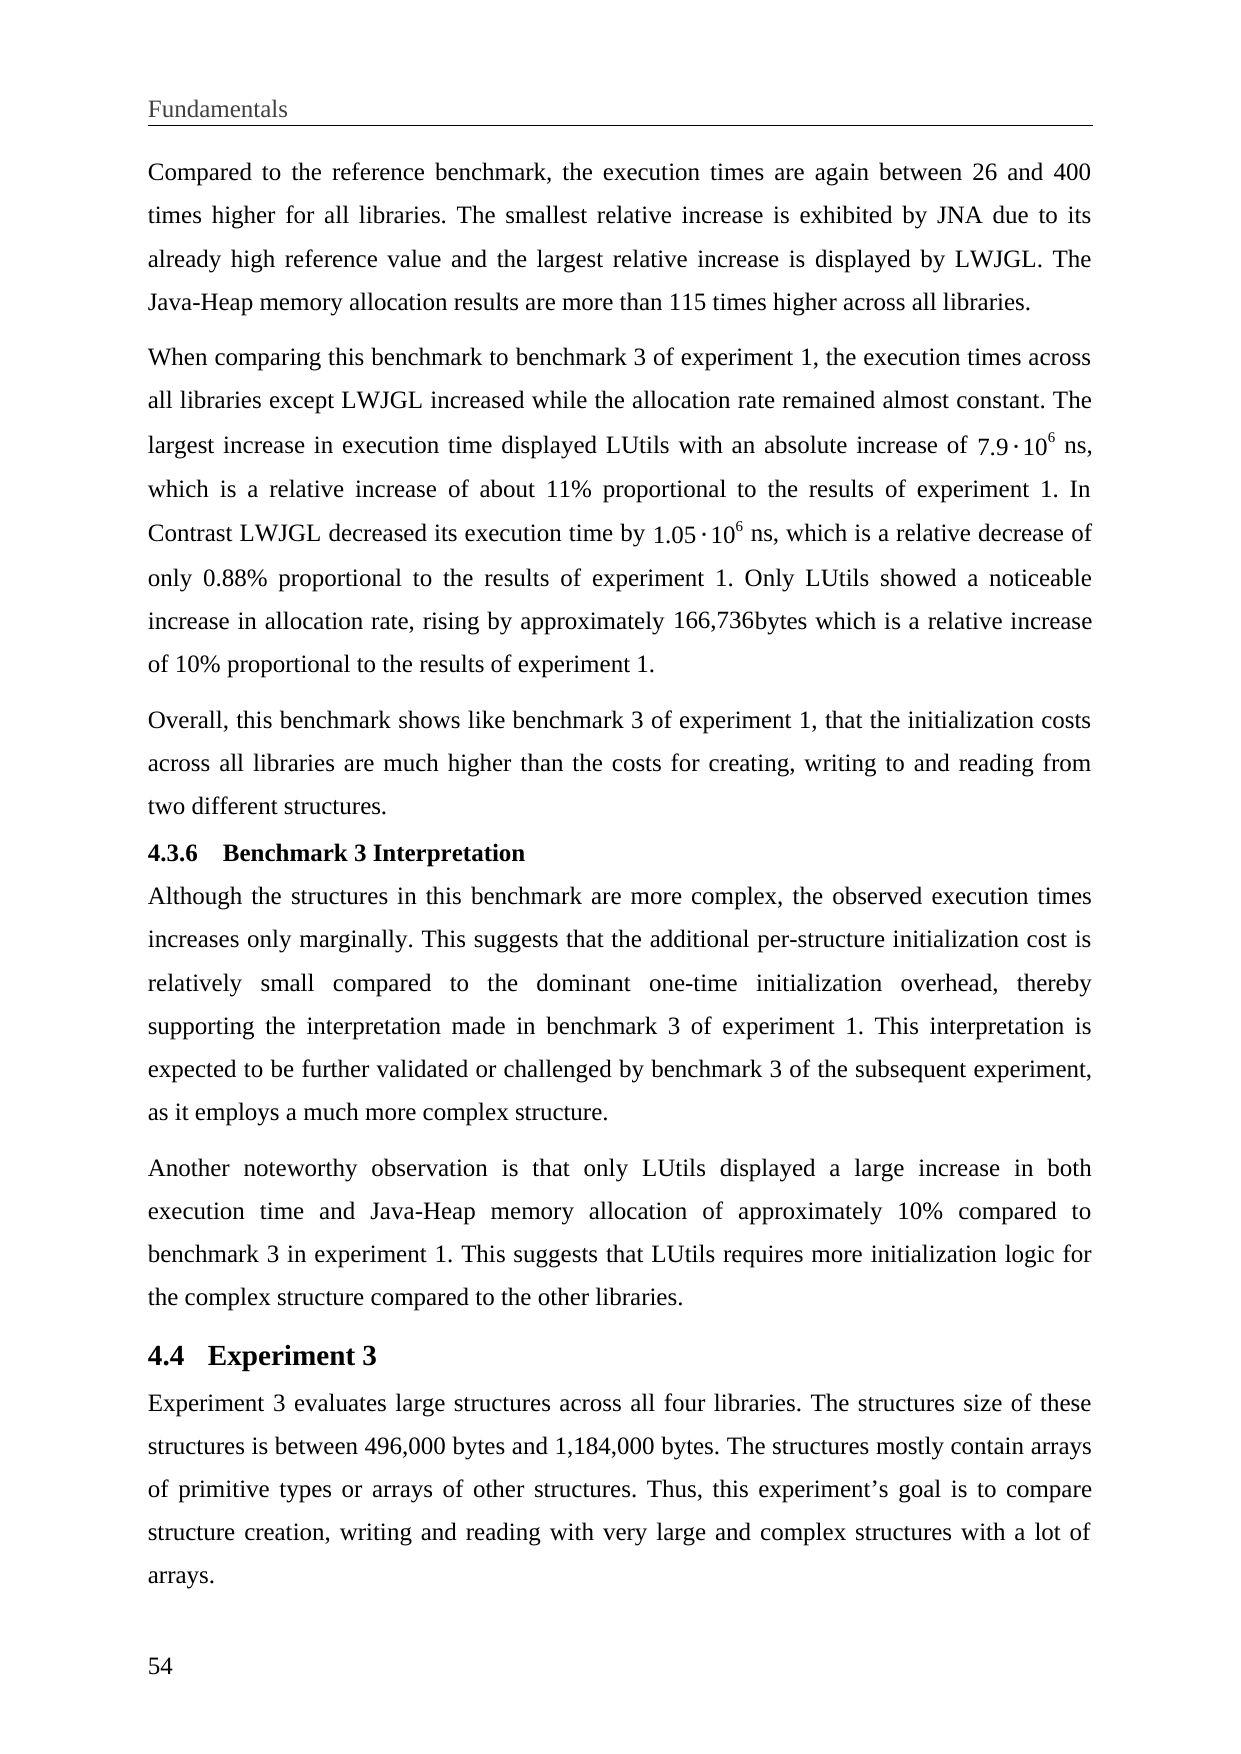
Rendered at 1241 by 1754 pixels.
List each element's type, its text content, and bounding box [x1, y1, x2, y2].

subtitle Experiment 3 [148, 1338, 1093, 1371]
text Compared to the reference benchmark, the execution times are again between 26 and 400 times higher for all libraries. The smallest relative increase is exhibited by JNA due to its already high reference value and the largest relative increase is displayed by LWJGL. The Java-Heap memory allocation results are more than 115 times higher across all libraries. [148, 157, 1093, 316]
text Benchmark 3 Interpretation [148, 838, 1093, 867]
text Another noteworthy observation is that only LUtils displayed a large increase in both execution time and Java-Heap memory allocation of approximately 10% compared to benchmark 3 in experiment 1. This suggests that LUtils requires more initialization logic for the complex structure compared to the other libraries. [148, 1153, 1093, 1311]
text Although the structures in this benchmark are more complex, the observed execution times increases only marginally. This suggests that the additional per-structure initialization cost is relatively small compared to the dominant one-time initialization overhead, thereby supporting the interpretation made in benchmark 3 of experiment 1. This interpretation is expected to be further validated or challenged by benchmark 3 of the subsequent experiment, as it employs a much more complex structure. [148, 881, 1093, 1126]
text Overall, this benchmark shows like benchmark 3 of experiment 1, that the initialization costs across all libraries are much higher than the costs for creating, writing to and reading from two different structures. [148, 705, 1093, 820]
text Experiment 3 evaluates large structures across all four libraries. The structures size of these structures is between 496,000 bytes and 1,184,000 bytes. The structures mostly contain arrays of primitive types or arrays of other structures. Thus, this experiment’s goal is to compare structure creation, writing and reading with very large and complex structures with a lot of arrays. [148, 1388, 1093, 1589]
text When comparing this benchmark to benchmark 3 of experiment 1, the execution times across all libraries except LWJGL increased while the allocation rate remained almost constant. The largest increase in execution time displayed LUtils with an absolute increase of ns, which is a relative increase of about 11% proportional to the results of experiment 1. In Contrast LWJGL decreased its execution time by ns, which is a relative decrease of only 0.88% proportional to the results of experiment 1. Only LUtils showed a noticeable increase in allocation rate, rising by approximately bytes which is a relative increase of 10% proportional to the results of experiment 1. [148, 342, 1093, 678]
